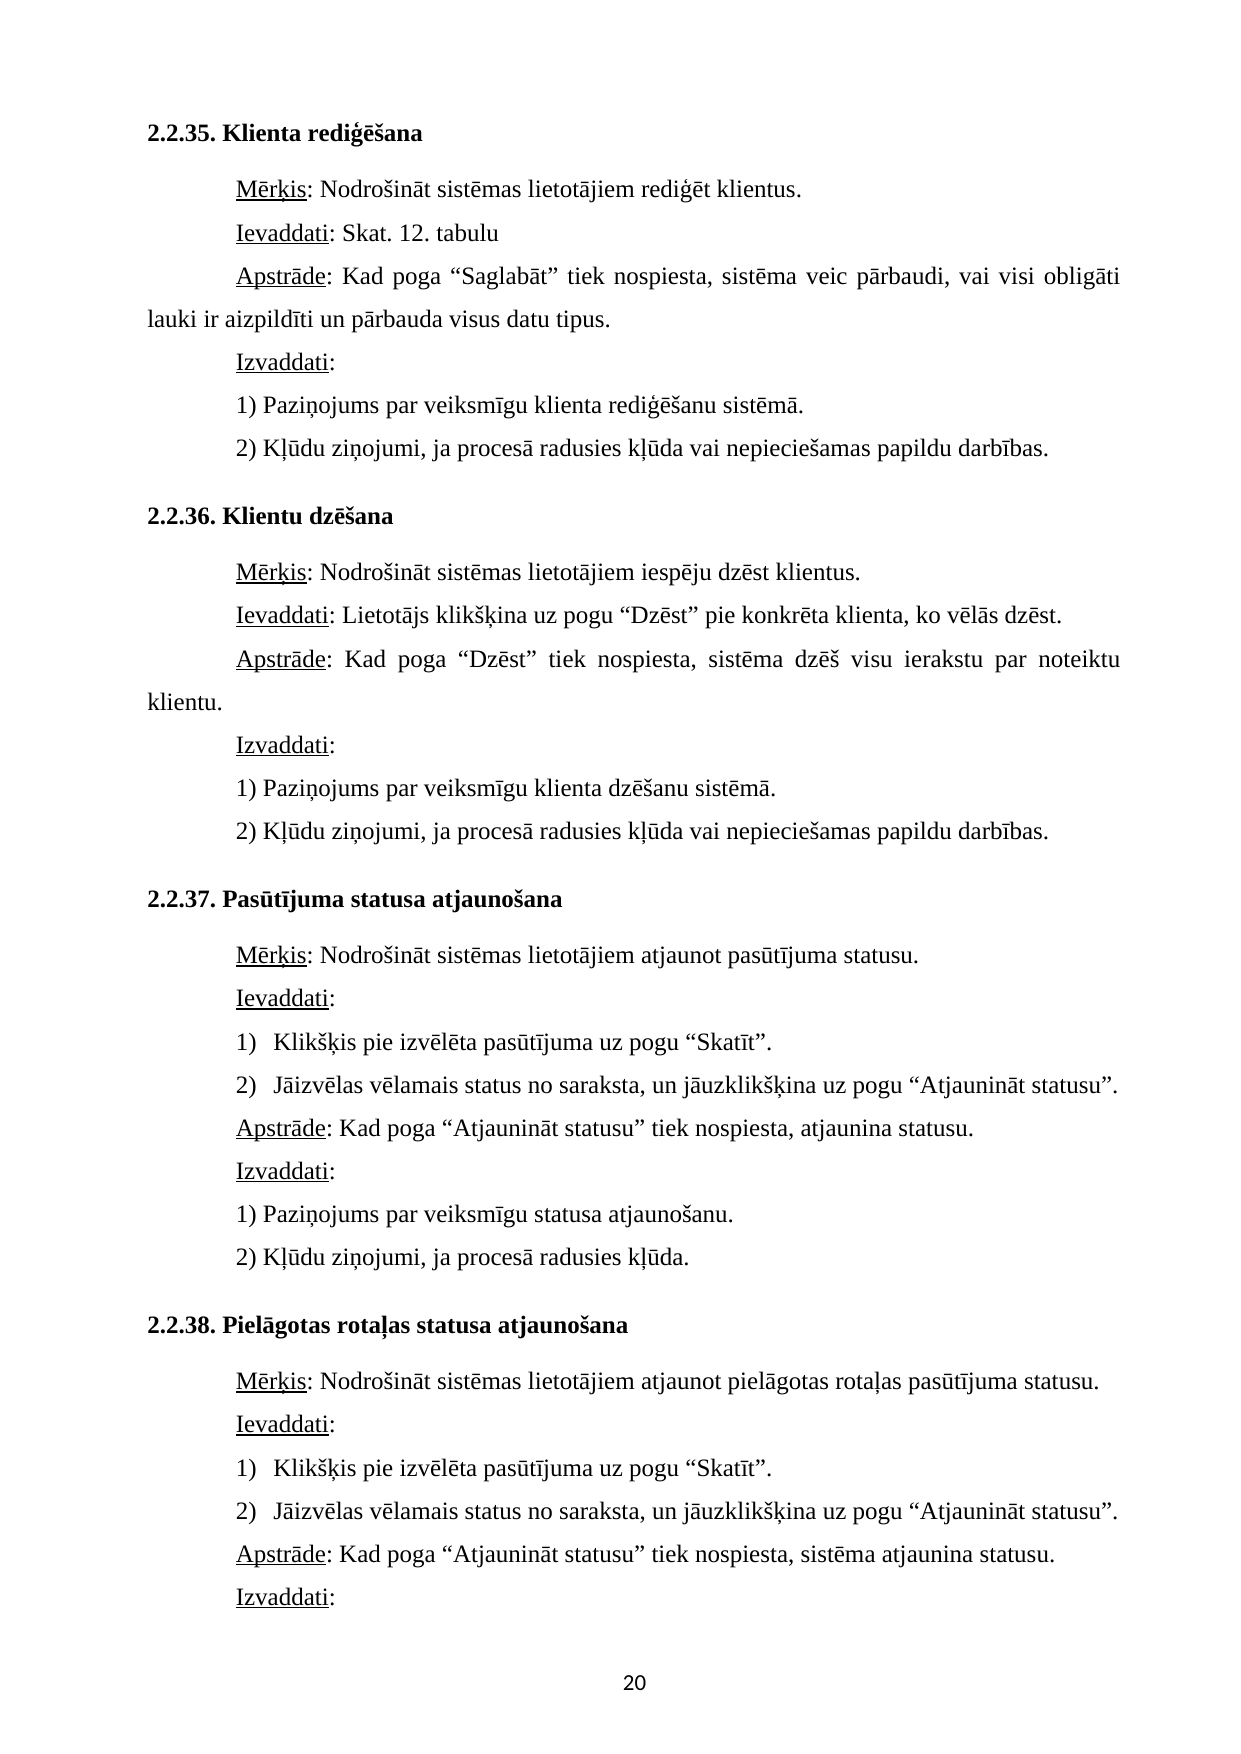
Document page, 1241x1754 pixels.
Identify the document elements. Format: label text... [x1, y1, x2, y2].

text Ievaddati: [147, 983, 1122, 1012]
text 2) Kļūdu ziņojumi, ja procesā radusies kļūda vai nepieciešamas papildu darbības. [147, 816, 1122, 845]
text Mērķis: Nodrošināt sistēmas lietotājiem atjaunot pasūtījuma statusu. [147, 940, 1122, 969]
text 2) Kļūdu ziņojumi, ja procesā radusies kļūda. [147, 1242, 1122, 1271]
text 2) Kļūdu ziņojumi, ja procesā radusies kļūda vai nepieciešamas papildu darbības. [147, 433, 1122, 462]
text Izvaddati: [147, 347, 1122, 376]
list Jāizvēlas vēlamais status no saraksta, un jāuzklikšķina uz pogu “Atjaunināt statusu”. [236, 1070, 1122, 1098]
text Apstrāde: Kad poga “Dzēst” tiek nospiesta, sistēma dzēš visu ierakstu par noteiktu klientu. [147, 644, 1122, 716]
list Klikšķis pie izvēlēta pasūtījuma uz pogu “Skatīt”. [236, 1453, 1122, 1481]
subtitle 2.2.36. Klientu dzēšana [147, 501, 1122, 530]
text Mērķis: Nodrošināt sistēmas lietotājiem atjaunot pielāgotas rotaļas pasūtījuma statusu. [147, 1366, 1122, 1395]
text Izvaddati: [147, 730, 1122, 759]
text Ievaddati: Lietotājs klikšķina uz pogu “Dzēst” pie konkrēta klienta, ko vēlās dzēst. [147, 601, 1122, 629]
text Izvaddati: [147, 1156, 1122, 1185]
text Izvaddati: [147, 1582, 1122, 1611]
subtitle 2.2.38. Pielāgotas rotaļas statusa atjaunošana [147, 1310, 1122, 1339]
text Mērķis: Nodrošināt sistēmas lietotājiem iespēju dzēst klientus. [147, 557, 1122, 586]
text Apstrāde: Kad poga “Saglabāt” tiek nospiesta, sistēma veic pārbaudi, vai visi obligāti lauki ir aizpildīti un pārbauda visus datu tipus. [147, 261, 1122, 333]
text Apstrāde: Kad poga “Atjaunināt statusu” tiek nospiesta, atjaunina statusu. [147, 1113, 1122, 1142]
list Klikšķis pie izvēlēta pasūtījuma uz pogu “Skatīt”. [236, 1027, 1122, 1055]
text Ievaddati: [147, 1409, 1122, 1438]
text Ievaddati: Skat. 12. tabulu [147, 218, 1122, 246]
list Jāizvēlas vēlamais status no saraksta, un jāuzklikšķina uz pogu “Atjaunināt statusu”. [236, 1496, 1122, 1524]
text 1) Paziņojums par veiksmīgu klienta rediģēšanu sistēmā. [147, 390, 1122, 419]
text Mērķis: Nodrošināt sistēmas lietotājiem rediģēt klientus. [147, 174, 1122, 203]
subtitle 2.2.37. Pasūtījuma statusa atjaunošana [147, 884, 1122, 913]
subtitle 2.2.35. Klienta rediģēšana [147, 118, 1122, 147]
text Apstrāde: Kad poga “Atjaunināt statusu” tiek nospiesta, sistēma atjaunina statusu. [147, 1539, 1122, 1568]
text 1) Paziņojums par veiksmīgu klienta dzēšanu sistēmā. [147, 773, 1122, 802]
text 1) Paziņojums par veiksmīgu statusa atjaunošanu. [147, 1199, 1122, 1228]
